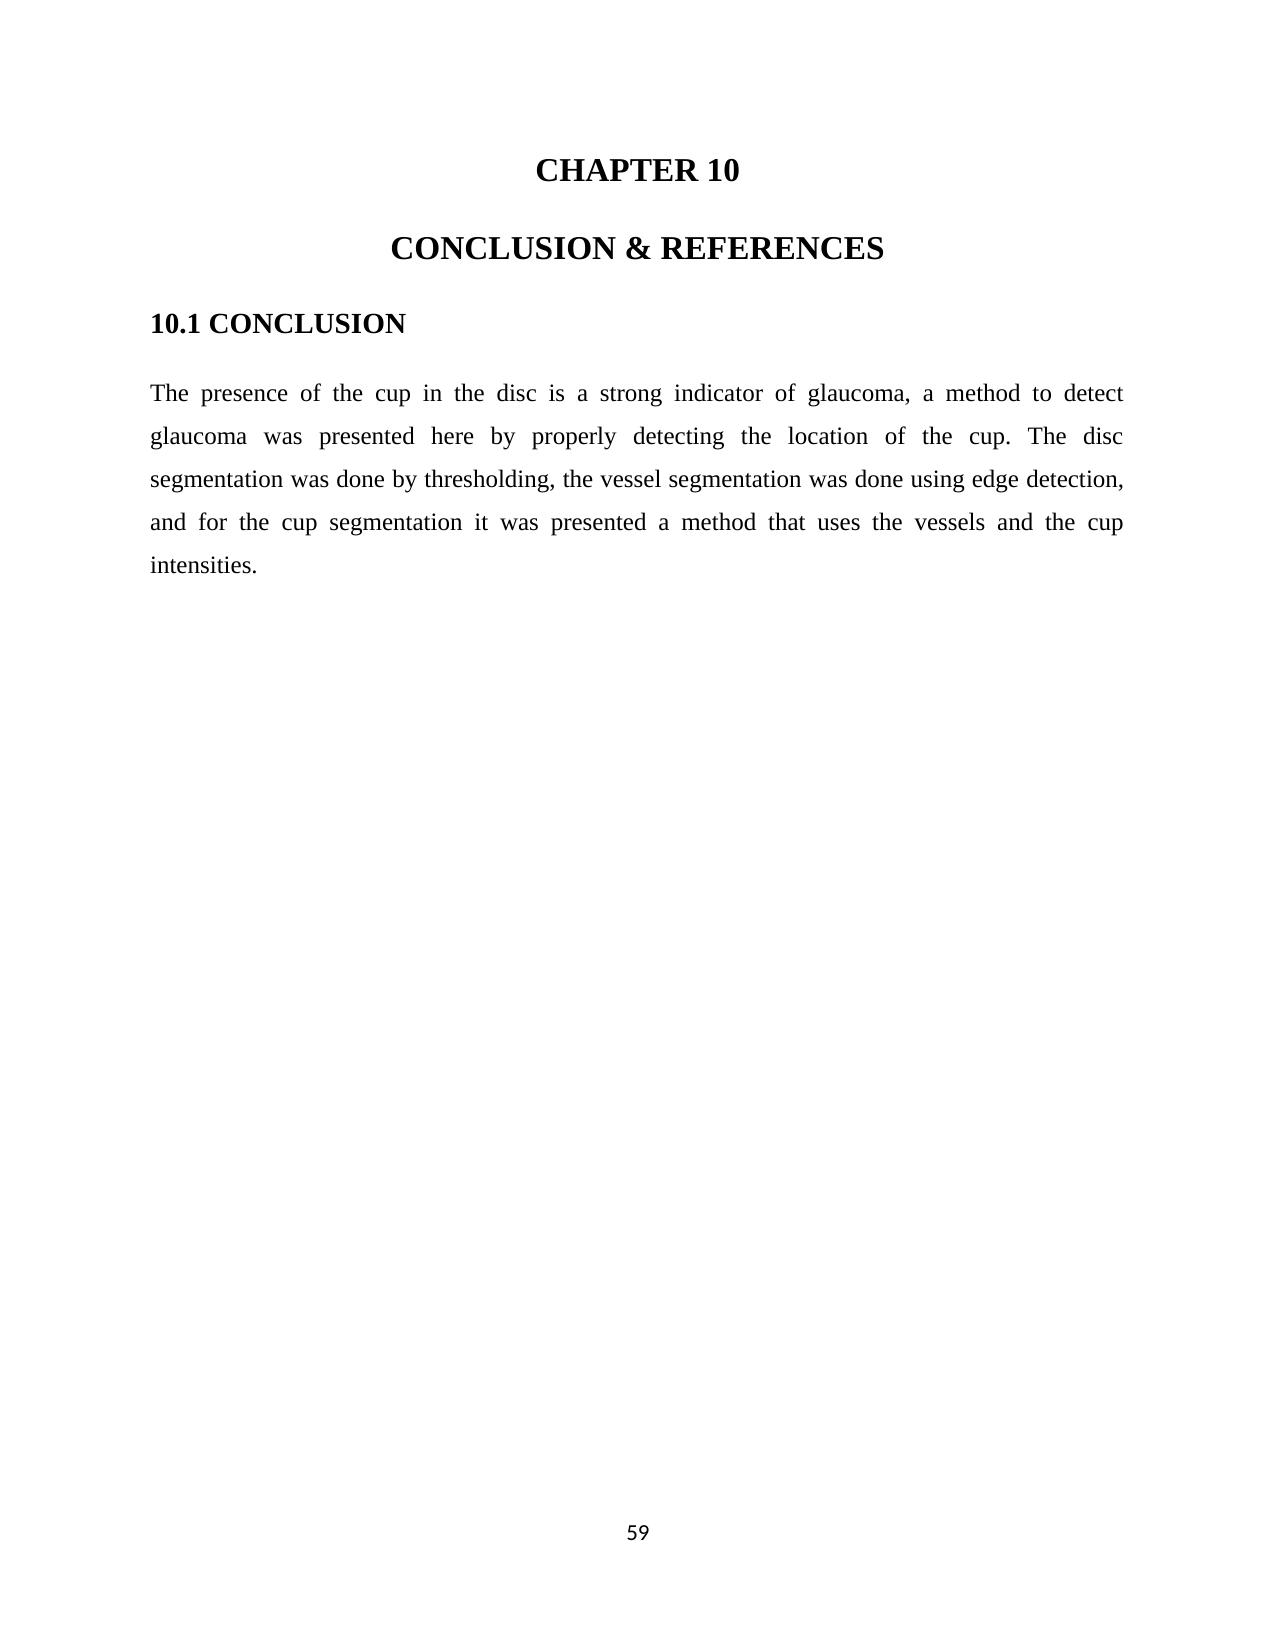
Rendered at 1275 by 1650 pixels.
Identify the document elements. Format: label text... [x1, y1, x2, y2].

text CHAPTER 10 [150, 150, 1125, 188]
text 10.1 CONCLUSION [150, 307, 1125, 340]
text The presence of the cup in the disc is a strong indicator of glaucoma, a method to detect glaucoma was presented here by properly detecting the location of the cup. The disc segmentation was done by thresholding, the vessel segmentation was done using edge detection, and for the cup segmentation it was presented a method that uses the vessels and the cup intensities. [150, 378, 1125, 579]
text CONCLUSION & REFERENCES [150, 228, 1125, 267]
